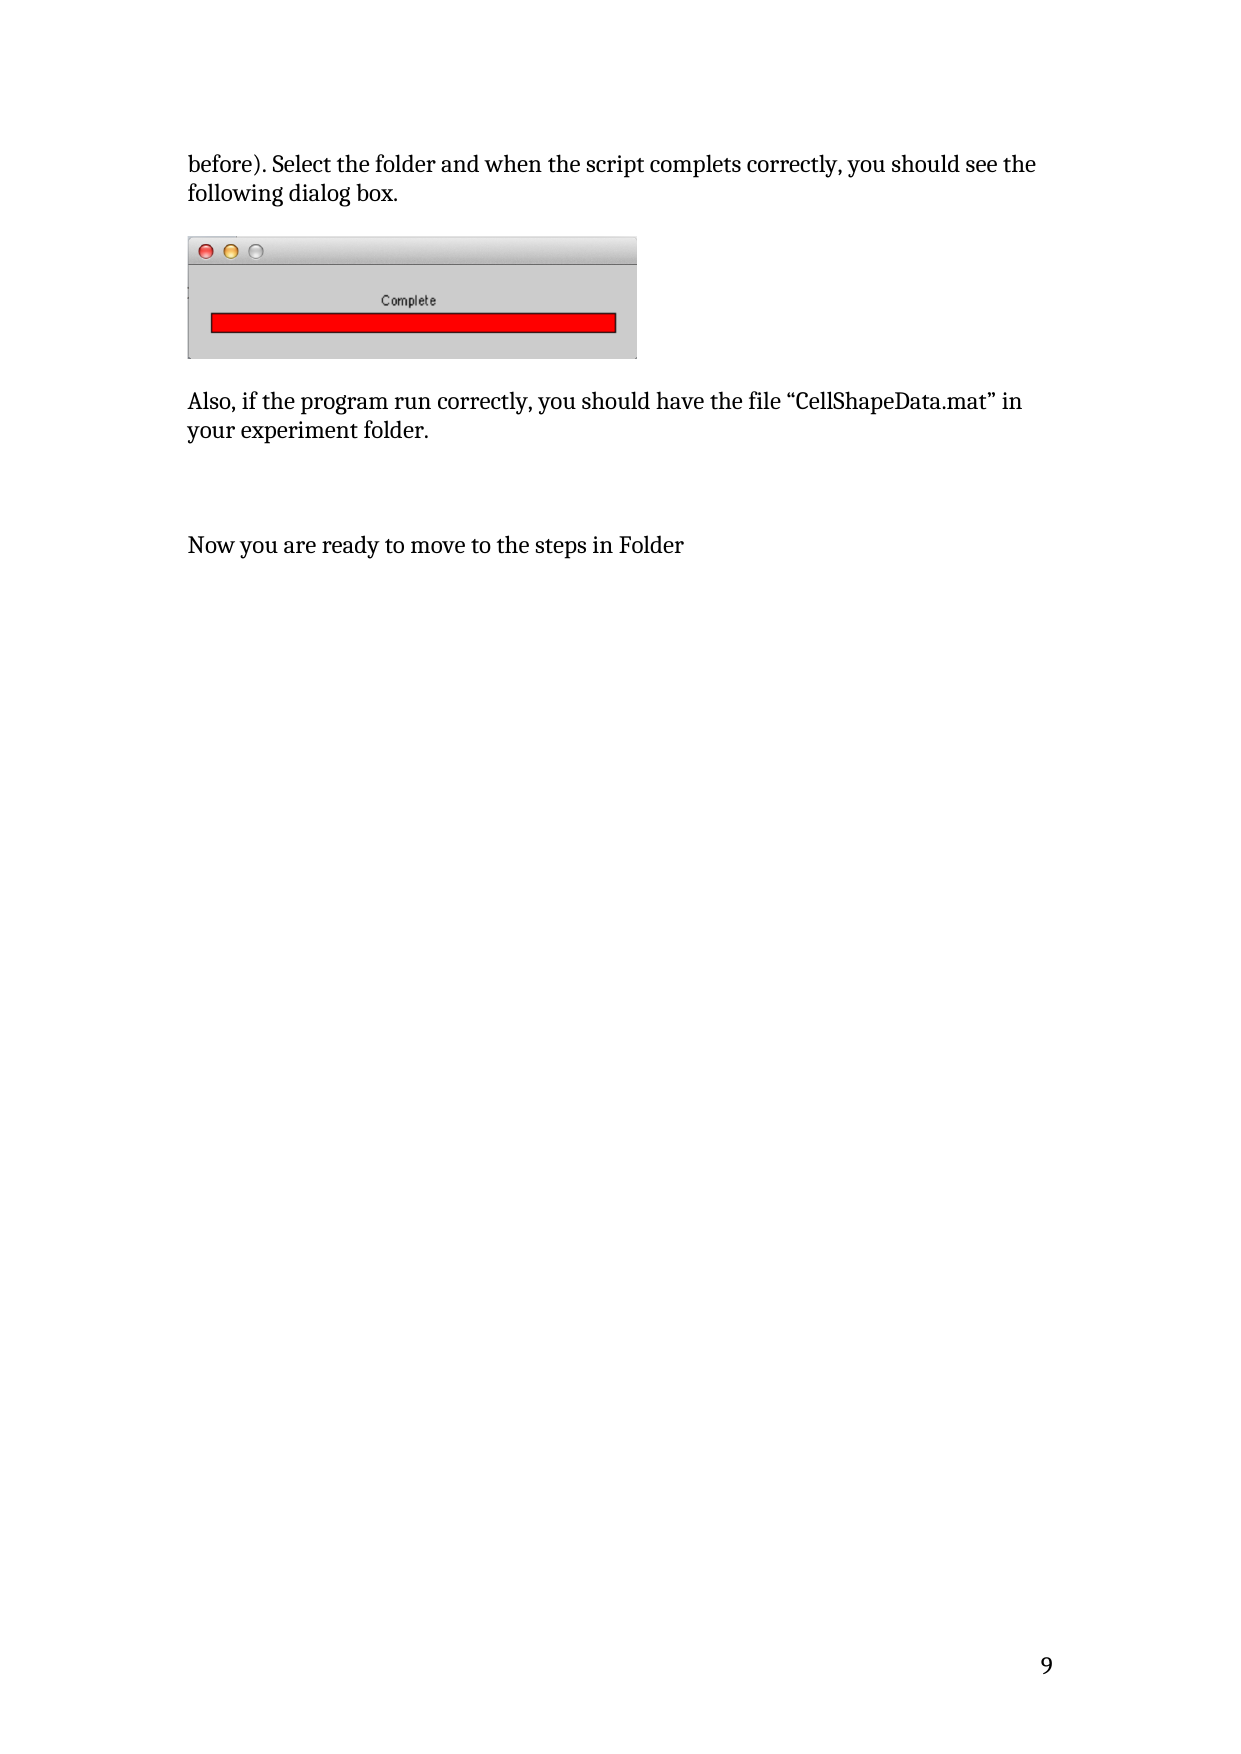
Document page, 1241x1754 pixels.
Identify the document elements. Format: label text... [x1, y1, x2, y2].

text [187, 150, 1053, 236]
text Now you are ready to move to the steps in Folder [187, 531, 1053, 560]
text Also, if the program run correctly, you should have the file “CellShapeData.mat” in your experiment folder. [187, 387, 1053, 445]
picture [187, 236, 637, 359]
